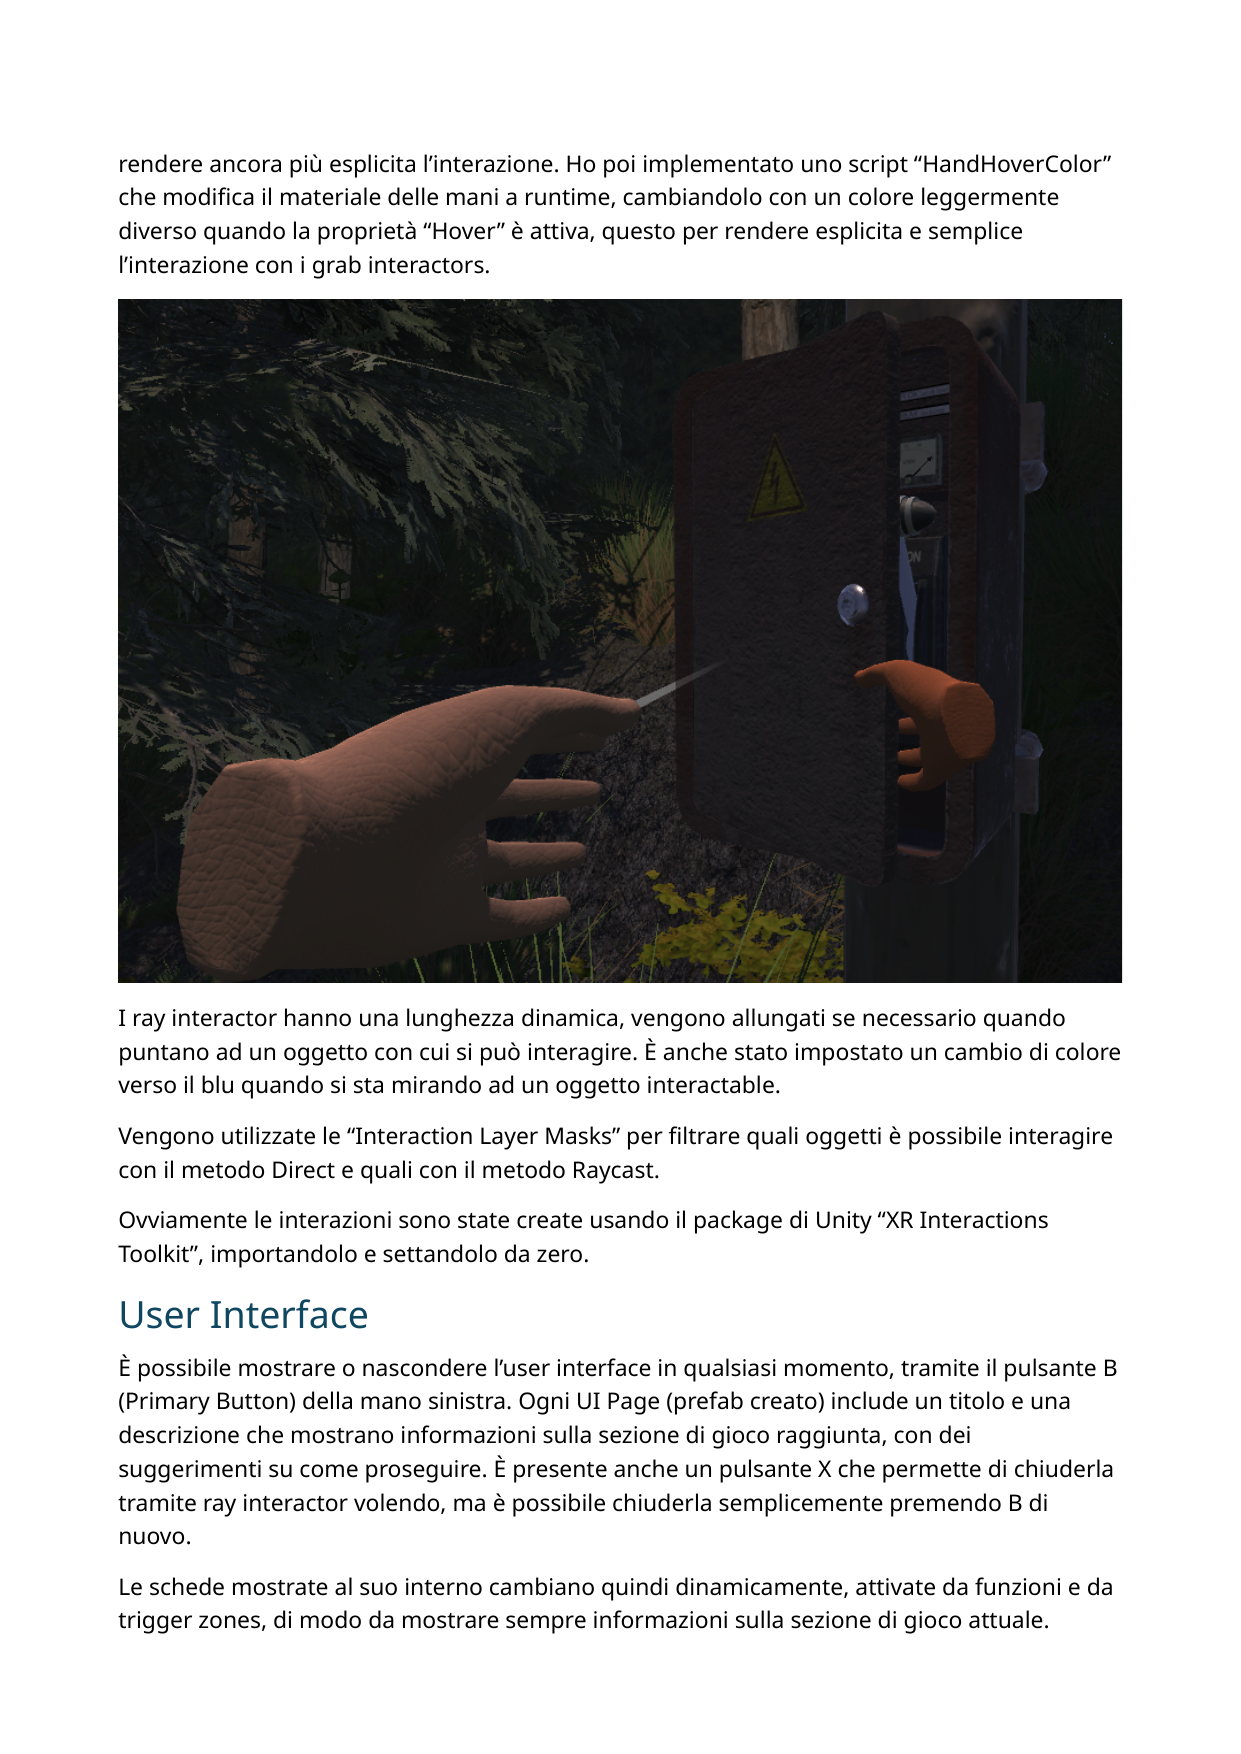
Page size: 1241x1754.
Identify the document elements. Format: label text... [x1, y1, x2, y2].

text Ovviamente le interazioni sono state create usando il package di Unity “XR Interactions Toolkit”, importandolo e settandolo da zero. [118, 1204, 1122, 1269]
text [118, 148, 1122, 280]
text È possibile mostrare o nascondere l’user interface in qualsiasi momento, tramite il pulsante B (Primary Button) della mano sinistra. Ogni UI Page (prefab creato) include un titolo e una descrizione che mostrano informazioni sulla sezione di gioco raggiunta, con dei suggerimenti su come proseguire. È presente anche un pulsante X che permette di chiuderla tramite ray interactor volendo, ma è possibile chiuderla semplicemente premendo B di nuovo. [118, 1352, 1122, 1552]
subtitle User Interface [118, 1288, 1122, 1339]
picture [118, 299, 1123, 983]
text Le schede mostrate al suo interno cambiano quindi dinamicamente, attivate da funzioni e da trigger zones, di modo da mostrare sempre informazioni sulla sezione di gioco attuale. [118, 1571, 1122, 1636]
text Vengono utilizzate le “Interaction Layer Masks” per filtrare quali oggetti è possibile interagire con il metodo Direct e quali con il metodo Raycast. [118, 1120, 1122, 1185]
text I ray interactor hanno una lunghezza dinamica, vengono allungati se necessario quando puntano ad un oggetto con cui si può interagire. È anche stato impostato un cambio di colore verso il blu quando si sta mirando ad un oggetto interactable. [118, 1002, 1122, 1101]
